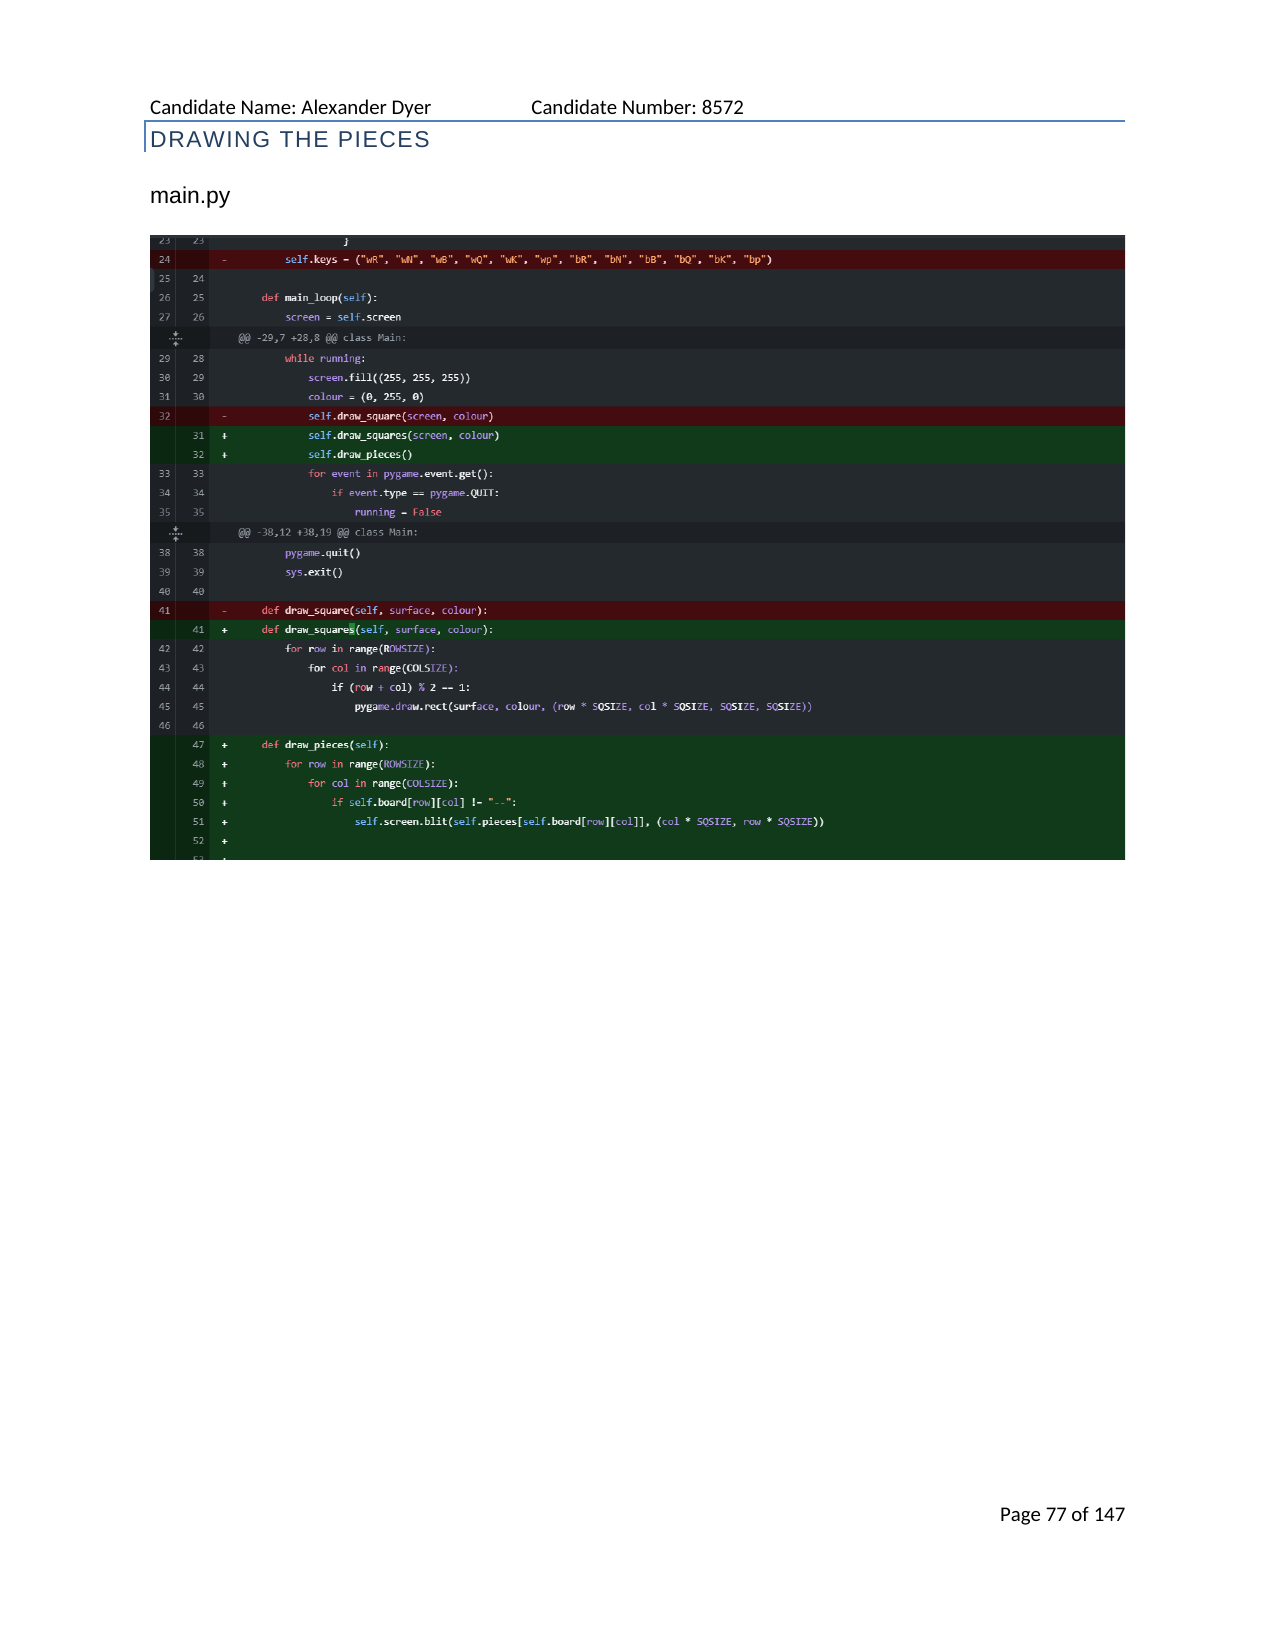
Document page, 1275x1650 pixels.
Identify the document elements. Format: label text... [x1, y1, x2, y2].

picture [150, 235, 1125, 860]
subtitle Drawing the Pieces [146, 122, 1125, 152]
text main.py [150, 182, 1125, 209]
